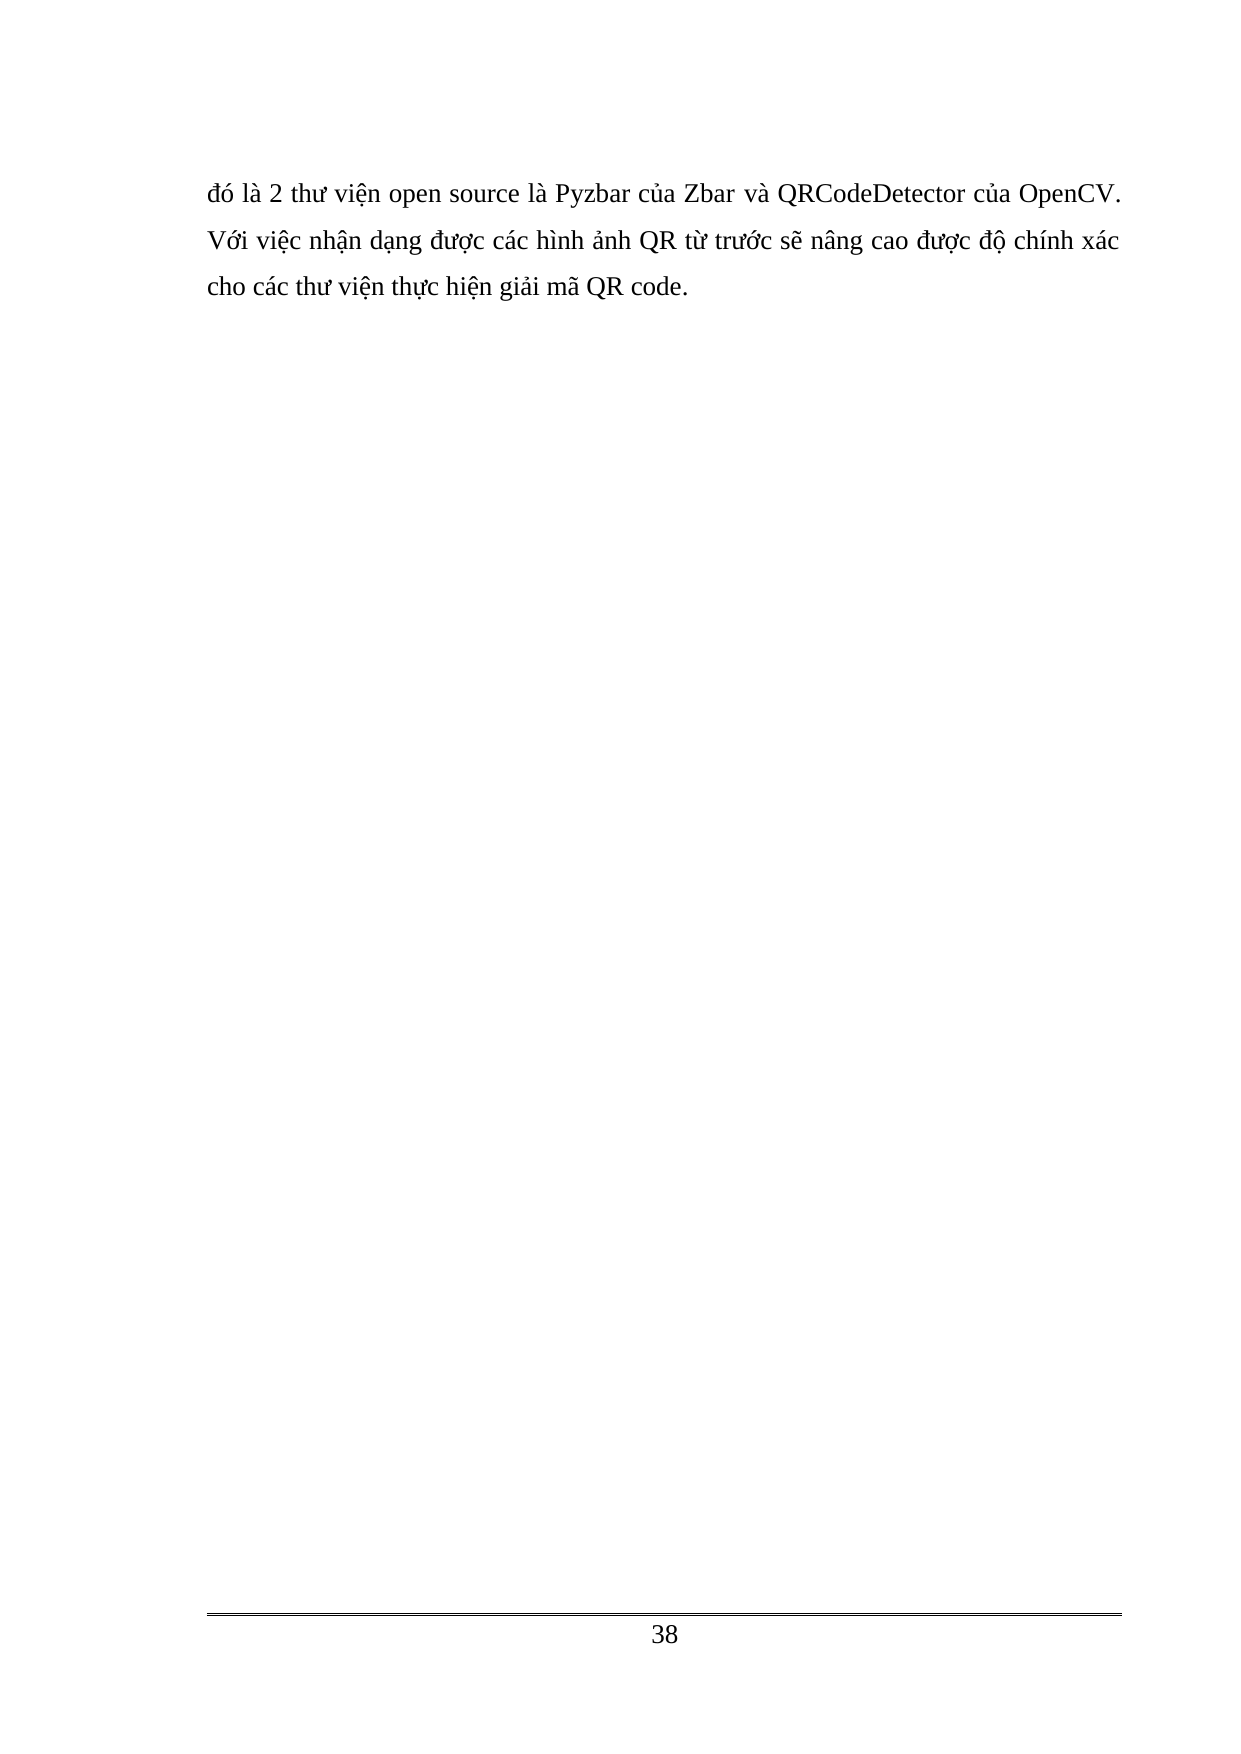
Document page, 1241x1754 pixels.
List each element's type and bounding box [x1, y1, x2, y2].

text [207, 177, 1122, 302]
